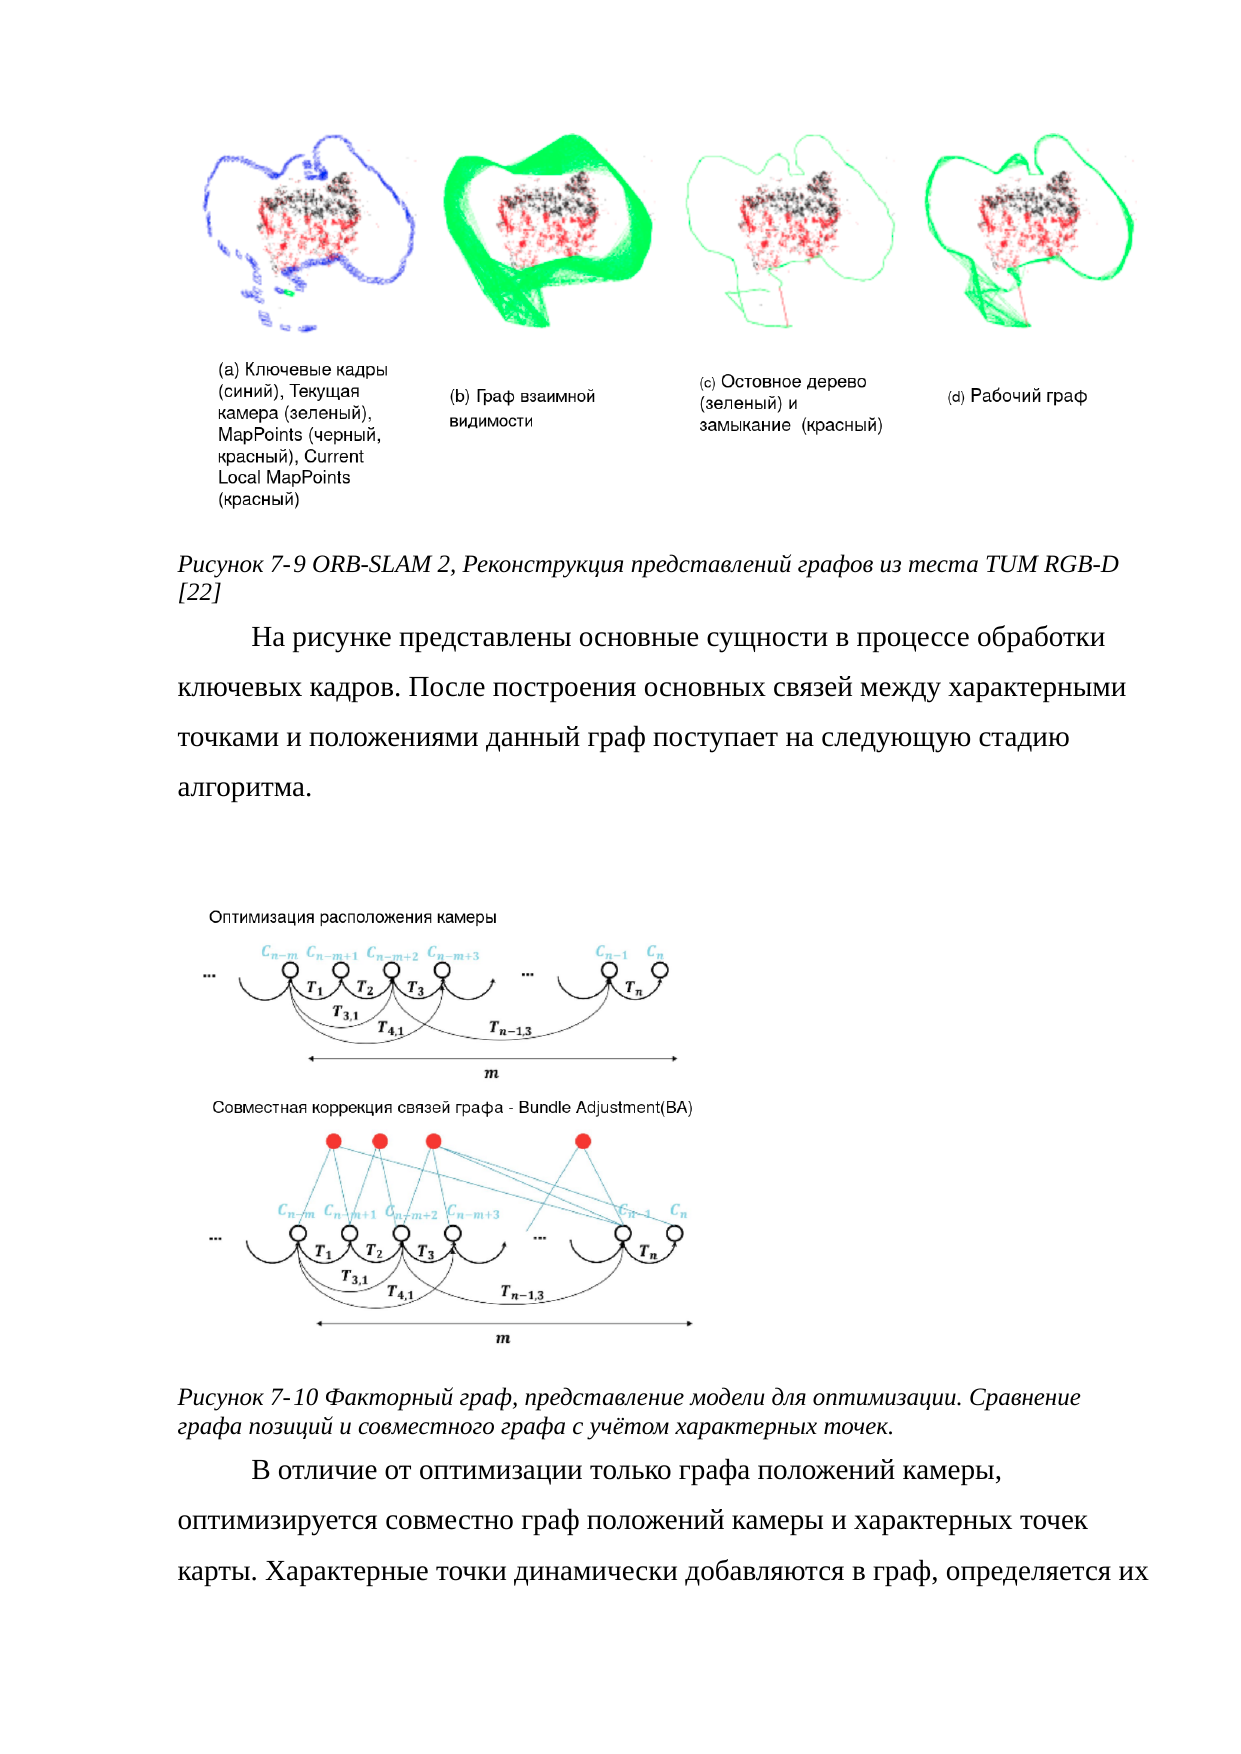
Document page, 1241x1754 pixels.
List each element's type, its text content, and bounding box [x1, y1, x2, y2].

picture [177, 118, 1153, 529]
text Рисунок 7-10 Факторный граф, представление модели для оптимизации. Сравнение графа позиций и совместного графа с учётом характерных точек. [177, 1382, 1152, 1440]
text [177, 1452, 1152, 1586]
text На рисунке представлены основные сущности в процессе обработки ключевых кадров. После построения основных связей между характерными точками и положениями данный граф поступает на следующую стадию алгоритма. [177, 619, 1152, 803]
text Рисунок 7-9 ORB-SLAM 2, Реконструкция представлений графов из теста TUM RGB-D [22] [177, 549, 1152, 606]
picture [177, 887, 723, 1363]
